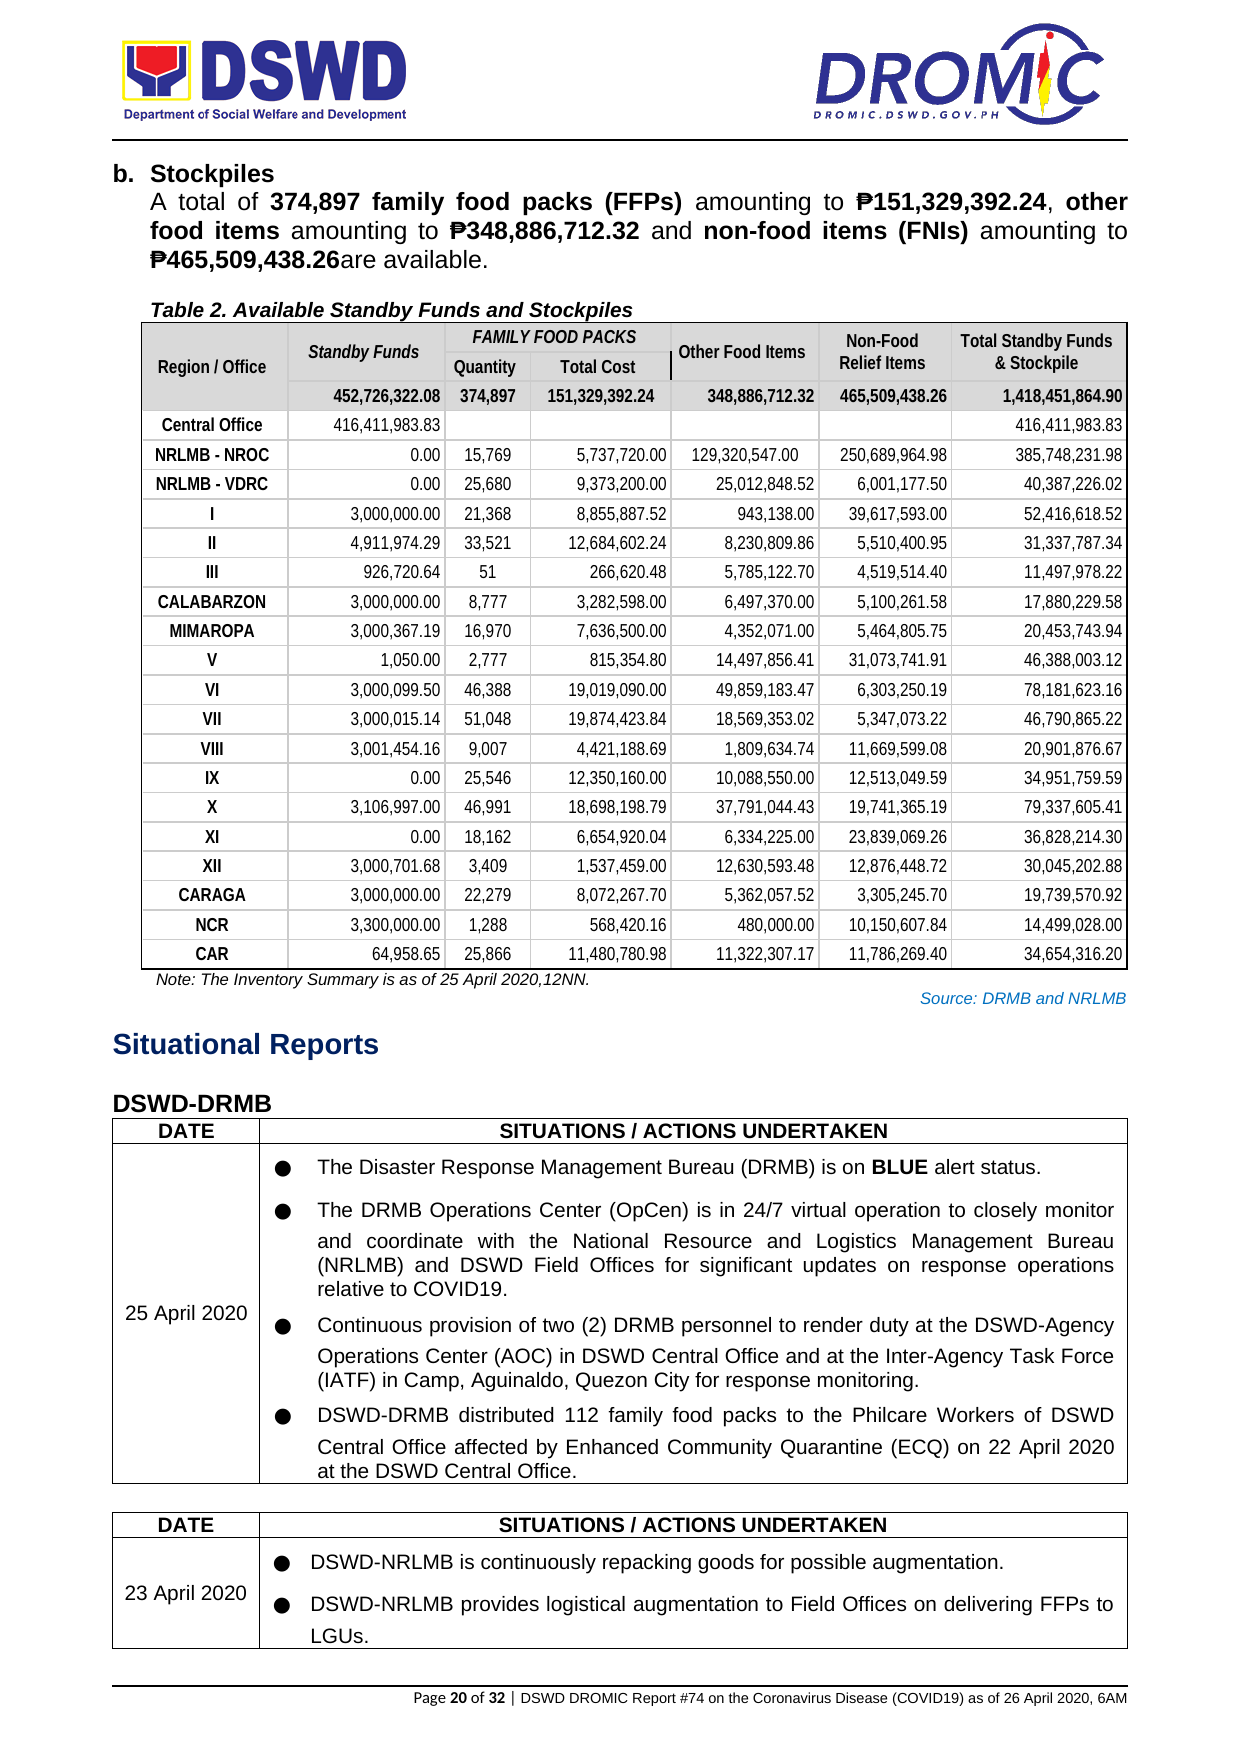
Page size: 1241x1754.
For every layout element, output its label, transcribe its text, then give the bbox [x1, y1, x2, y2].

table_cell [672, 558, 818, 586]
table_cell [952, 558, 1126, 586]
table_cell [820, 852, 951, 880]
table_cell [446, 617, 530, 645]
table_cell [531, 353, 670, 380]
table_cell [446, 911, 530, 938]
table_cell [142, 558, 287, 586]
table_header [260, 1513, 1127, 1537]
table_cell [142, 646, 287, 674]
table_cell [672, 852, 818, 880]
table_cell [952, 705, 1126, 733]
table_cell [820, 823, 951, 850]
text Situational Reports [112, 1027, 1128, 1060]
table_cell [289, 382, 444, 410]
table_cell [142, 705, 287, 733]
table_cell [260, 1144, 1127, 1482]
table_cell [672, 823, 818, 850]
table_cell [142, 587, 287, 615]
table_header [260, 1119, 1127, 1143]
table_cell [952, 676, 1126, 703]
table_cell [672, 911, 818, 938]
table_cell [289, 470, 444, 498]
text Table 2. Available Standby Funds and Stockpiles [112, 298, 1128, 322]
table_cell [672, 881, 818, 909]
picture [112, 37, 417, 125]
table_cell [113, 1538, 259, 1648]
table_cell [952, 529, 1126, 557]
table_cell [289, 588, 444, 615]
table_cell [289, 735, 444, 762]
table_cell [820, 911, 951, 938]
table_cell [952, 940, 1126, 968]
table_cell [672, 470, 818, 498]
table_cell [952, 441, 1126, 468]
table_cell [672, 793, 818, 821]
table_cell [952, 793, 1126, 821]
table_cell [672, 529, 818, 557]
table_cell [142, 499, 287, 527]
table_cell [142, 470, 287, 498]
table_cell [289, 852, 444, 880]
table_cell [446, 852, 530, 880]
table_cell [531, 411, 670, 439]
text Source: DRMB and NRLMB [112, 988, 1128, 1008]
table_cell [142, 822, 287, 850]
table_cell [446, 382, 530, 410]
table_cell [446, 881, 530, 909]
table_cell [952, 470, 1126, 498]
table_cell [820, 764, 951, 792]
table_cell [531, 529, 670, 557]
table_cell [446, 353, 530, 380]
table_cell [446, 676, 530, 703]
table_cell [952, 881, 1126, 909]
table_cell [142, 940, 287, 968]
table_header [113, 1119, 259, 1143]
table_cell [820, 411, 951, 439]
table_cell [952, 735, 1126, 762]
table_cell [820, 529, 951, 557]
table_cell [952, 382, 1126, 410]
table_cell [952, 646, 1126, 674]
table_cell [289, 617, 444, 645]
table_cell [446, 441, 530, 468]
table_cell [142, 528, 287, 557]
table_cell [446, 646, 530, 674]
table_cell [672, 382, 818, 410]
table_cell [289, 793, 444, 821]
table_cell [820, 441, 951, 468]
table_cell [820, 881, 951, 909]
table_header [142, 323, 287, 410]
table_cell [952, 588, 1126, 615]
text A total of 374,897 family food packs (FFPs) amounting to ₱151,329,392.24, other food items amounting to ₱348,886,712.32 and non-food items (FNIs) amounting to ₱465,509,438.26are available. [150, 187, 1128, 274]
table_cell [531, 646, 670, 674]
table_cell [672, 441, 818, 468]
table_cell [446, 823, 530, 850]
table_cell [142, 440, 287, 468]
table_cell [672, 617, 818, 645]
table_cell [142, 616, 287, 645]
picture [781, 23, 1133, 125]
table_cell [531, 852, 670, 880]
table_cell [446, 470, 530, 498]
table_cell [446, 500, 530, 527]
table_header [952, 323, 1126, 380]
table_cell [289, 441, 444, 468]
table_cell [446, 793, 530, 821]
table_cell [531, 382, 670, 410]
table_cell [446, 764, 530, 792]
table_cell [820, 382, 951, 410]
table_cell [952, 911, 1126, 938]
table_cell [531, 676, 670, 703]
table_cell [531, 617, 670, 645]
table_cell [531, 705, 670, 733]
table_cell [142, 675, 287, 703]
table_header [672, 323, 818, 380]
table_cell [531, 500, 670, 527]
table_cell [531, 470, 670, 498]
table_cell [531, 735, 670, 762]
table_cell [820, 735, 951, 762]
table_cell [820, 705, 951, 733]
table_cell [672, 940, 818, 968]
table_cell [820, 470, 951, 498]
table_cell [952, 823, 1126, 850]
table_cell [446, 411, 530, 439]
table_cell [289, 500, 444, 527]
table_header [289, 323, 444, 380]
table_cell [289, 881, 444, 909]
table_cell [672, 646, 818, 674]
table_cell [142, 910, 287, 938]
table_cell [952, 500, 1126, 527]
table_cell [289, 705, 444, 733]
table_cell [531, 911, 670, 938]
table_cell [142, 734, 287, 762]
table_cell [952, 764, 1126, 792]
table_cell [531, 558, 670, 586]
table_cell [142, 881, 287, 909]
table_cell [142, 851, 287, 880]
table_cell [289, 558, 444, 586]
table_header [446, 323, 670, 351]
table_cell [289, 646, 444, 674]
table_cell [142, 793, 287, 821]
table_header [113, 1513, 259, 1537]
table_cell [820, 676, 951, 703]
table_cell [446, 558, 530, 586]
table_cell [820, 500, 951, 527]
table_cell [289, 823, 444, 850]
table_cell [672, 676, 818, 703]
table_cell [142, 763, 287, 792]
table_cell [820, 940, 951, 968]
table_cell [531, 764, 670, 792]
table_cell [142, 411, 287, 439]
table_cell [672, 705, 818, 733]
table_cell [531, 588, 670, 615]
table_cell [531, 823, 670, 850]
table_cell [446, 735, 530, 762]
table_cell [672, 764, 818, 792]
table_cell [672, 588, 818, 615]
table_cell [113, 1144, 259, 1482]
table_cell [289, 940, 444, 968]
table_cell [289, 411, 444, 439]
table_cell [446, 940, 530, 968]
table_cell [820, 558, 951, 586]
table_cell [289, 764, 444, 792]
list Stockpiles [112, 159, 1128, 187]
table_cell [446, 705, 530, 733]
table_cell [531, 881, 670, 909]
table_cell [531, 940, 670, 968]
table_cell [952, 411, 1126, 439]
text Note: The Inventory Summary is as of 25 April 2020,12NN. [112, 969, 1128, 988]
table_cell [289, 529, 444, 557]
text DSWD-DRMB [112, 1089, 1128, 1118]
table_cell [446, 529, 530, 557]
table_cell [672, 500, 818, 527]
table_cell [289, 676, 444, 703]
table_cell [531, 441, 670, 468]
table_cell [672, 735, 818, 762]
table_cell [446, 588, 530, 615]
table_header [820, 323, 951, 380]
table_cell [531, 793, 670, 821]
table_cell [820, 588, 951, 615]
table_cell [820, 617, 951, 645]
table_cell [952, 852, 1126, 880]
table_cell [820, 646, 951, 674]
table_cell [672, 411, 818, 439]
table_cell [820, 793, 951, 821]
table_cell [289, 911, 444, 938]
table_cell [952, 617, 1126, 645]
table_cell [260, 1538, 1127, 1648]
